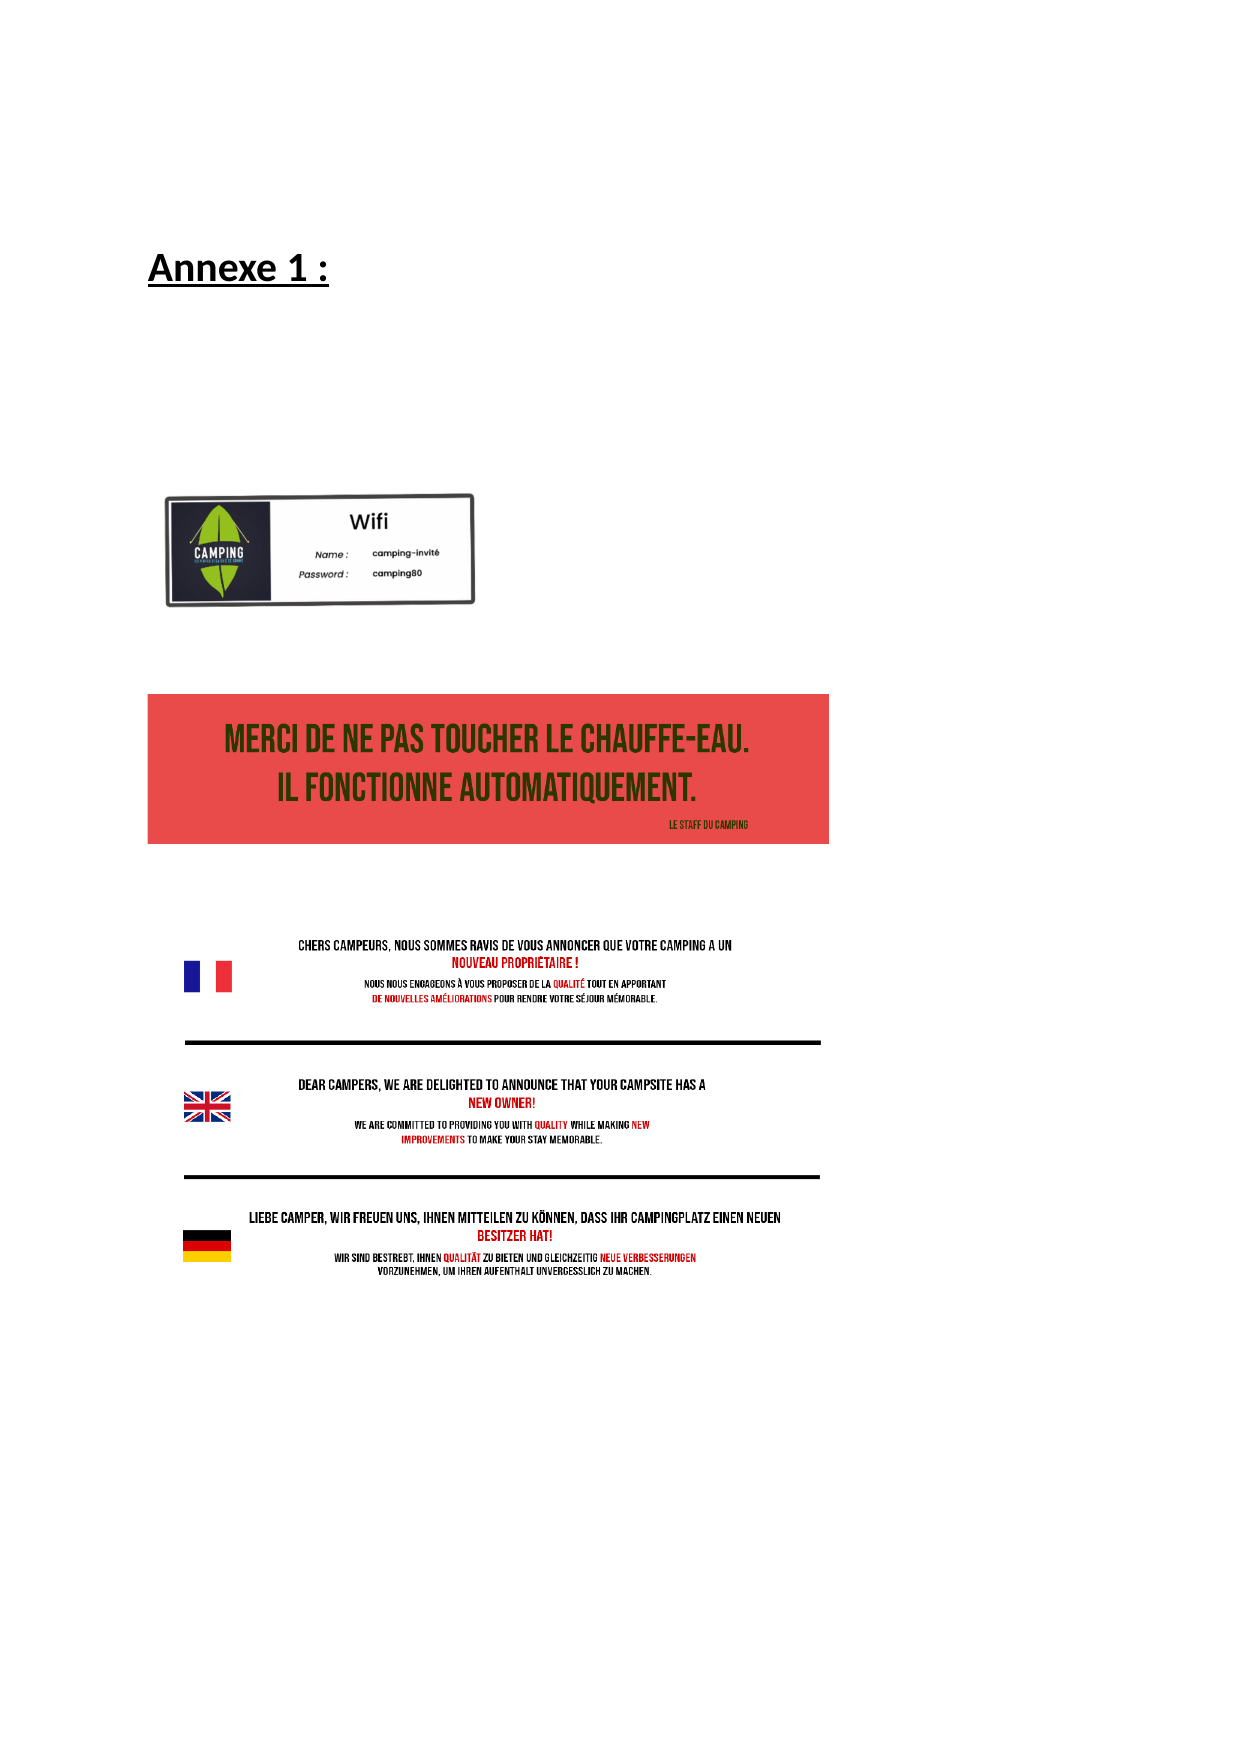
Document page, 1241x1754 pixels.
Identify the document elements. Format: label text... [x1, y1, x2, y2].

picture [147, 694, 829, 844]
picture [149, 434, 491, 676]
text Annexe 1 : [148, 241, 1093, 292]
picture [147, 911, 857, 1311]
